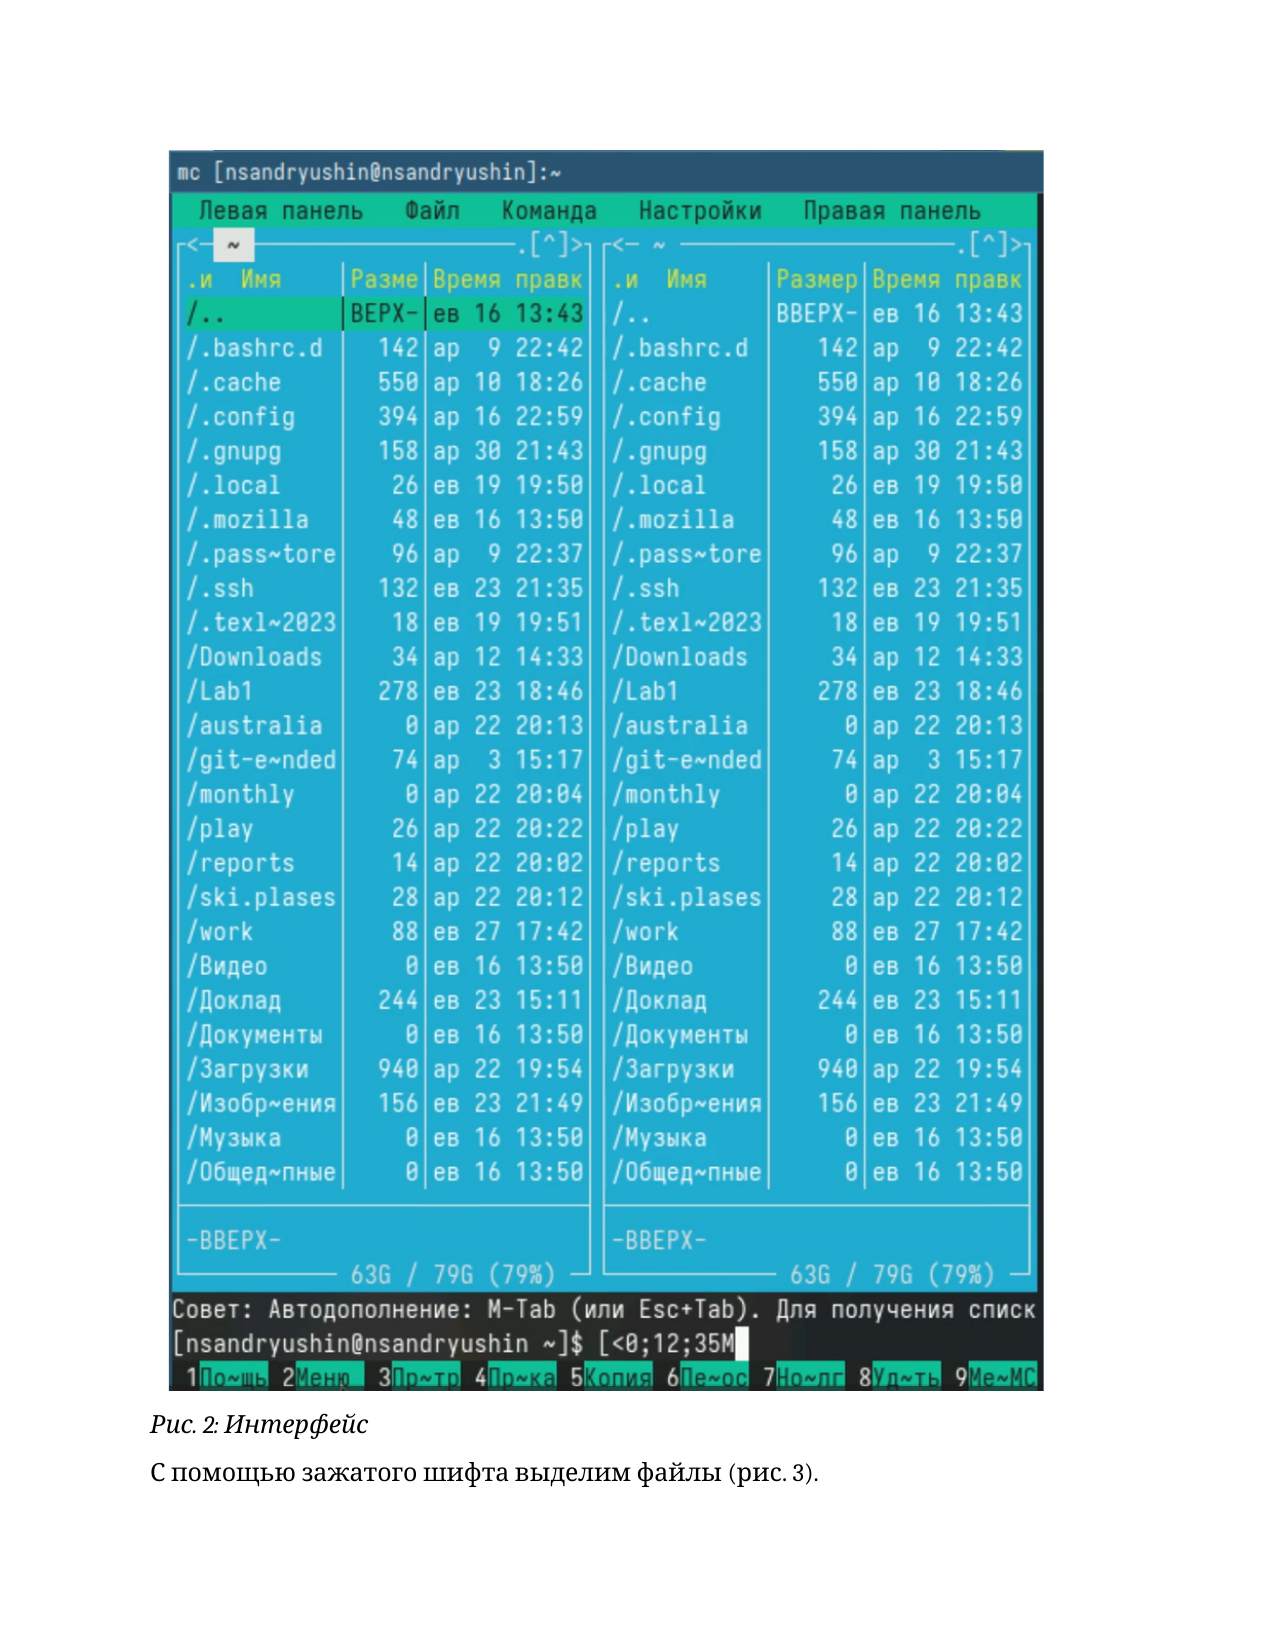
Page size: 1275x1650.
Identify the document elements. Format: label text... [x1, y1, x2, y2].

picture [168, 150, 1044, 1391]
text С помощью зажатого шифта выделим файлы (рис. 3). [150, 1458, 1125, 1487]
text Рис. 2: Интерфейс [150, 1411, 1125, 1440]
